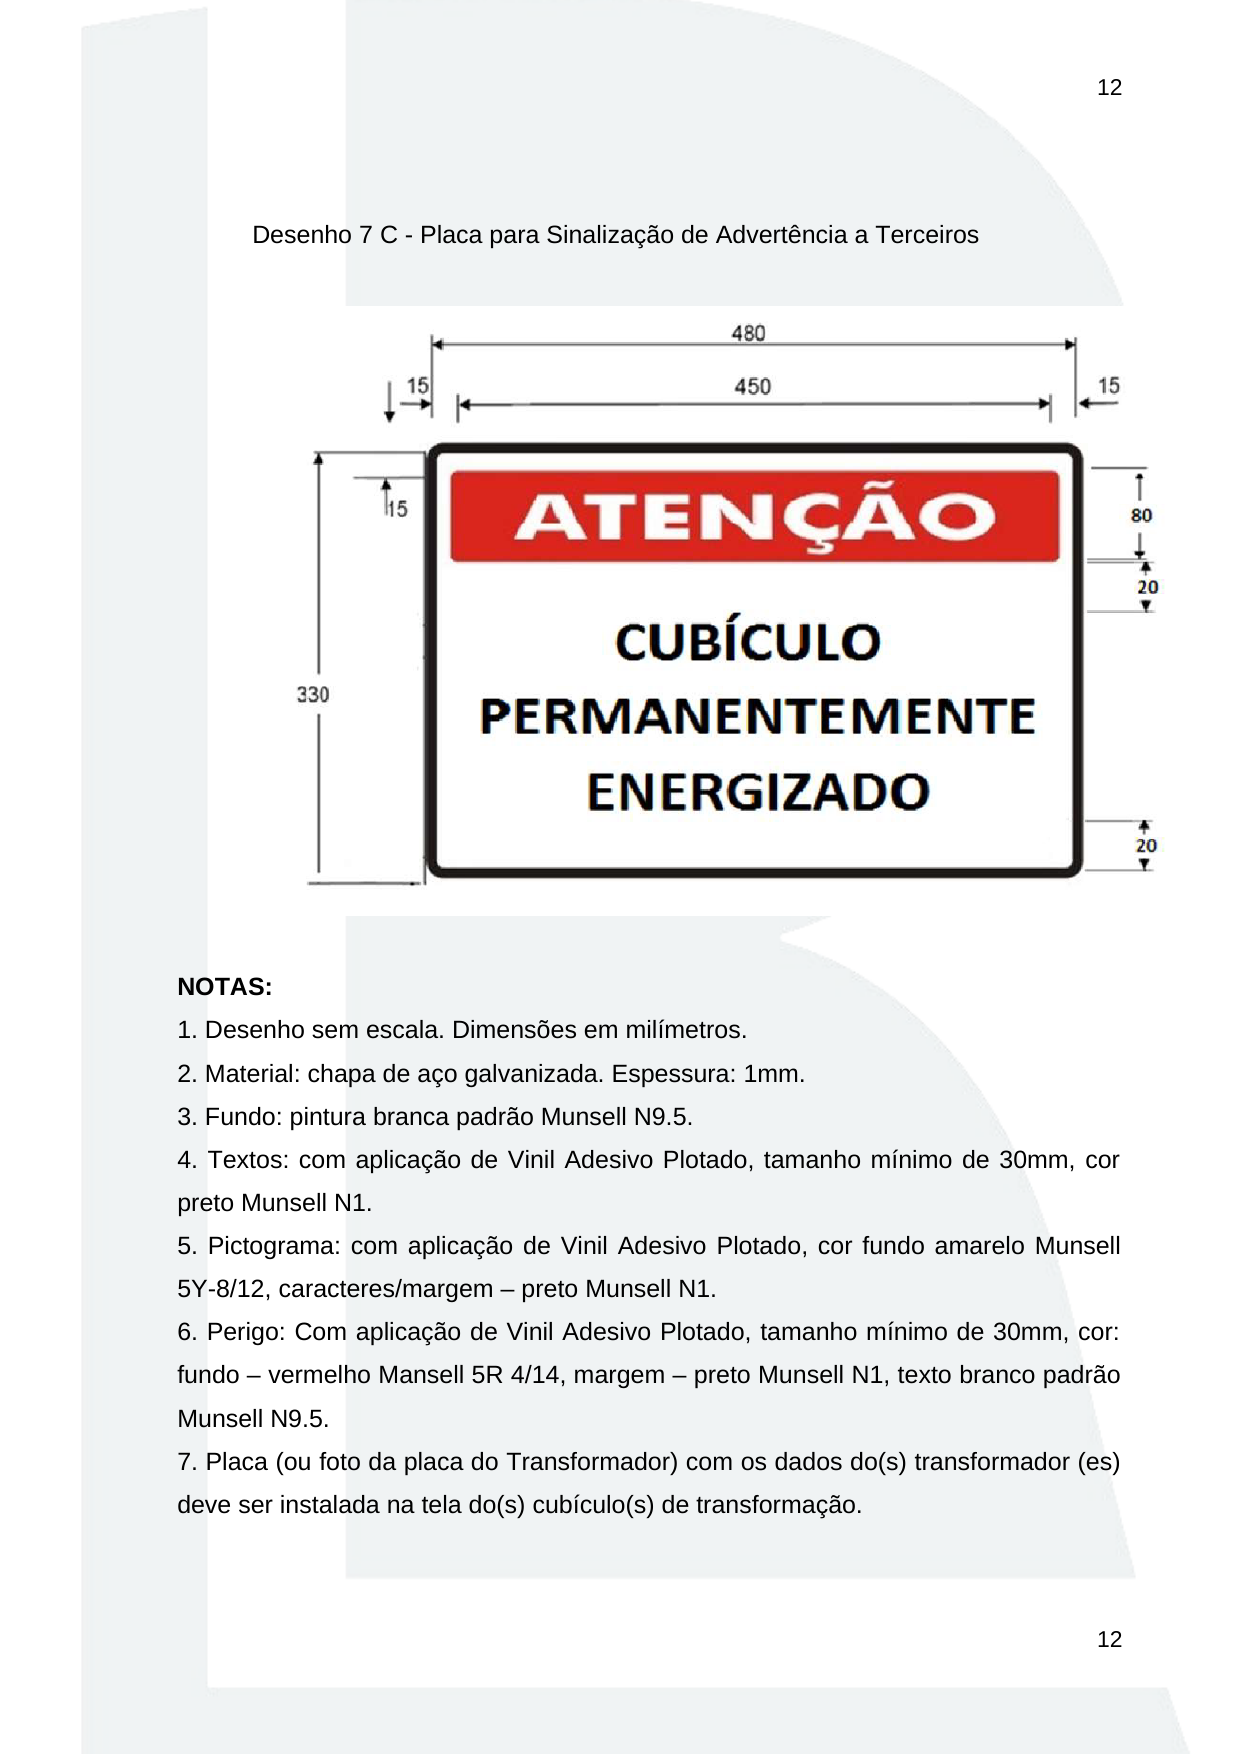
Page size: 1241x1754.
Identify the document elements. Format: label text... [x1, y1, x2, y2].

text 6. Perigo: Com aplicação de Vinil Adesivo Plotado, tamanho mínimo de 30mm, cor: fundo – vermelho Mansell 5R 4/14, margem – preto Munsell N1, texto branco padrão Munsell N9.5. [177, 1317, 1122, 1432]
text 1. Desenho sem escala. Dimensões em milímetros. [177, 1015, 1122, 1044]
text 2. Material: chapa de aço galvanizada. Espessura: 1mm. [177, 1058, 1122, 1087]
text 4. Textos: com aplicação de Vinil Adesivo Plotado, tamanho mínimo de 30mm, cor preto Munsell N1. [177, 1145, 1122, 1217]
text 3. Fundo: pintura branca padrão Munsell N9.5. [177, 1102, 1122, 1130]
text Desenho 7 C - Placa para Sinalização de Advertência a Terceiros [252, 220, 1122, 249]
text NOTAS: [177, 972, 1122, 1001]
text 5. Pictograma: com aplicação de Vinil Adesivo Plotado, cor fundo amarelo Munsell 5Y-8/12, caracteres/margem – preto Munsell N1. [177, 1231, 1122, 1303]
text 7. Placa (ou foto da placa do Transformador) com os dados do(s) transformador (es) deve ser instalada na tela do(s) cubículo(s) de transformação. [177, 1447, 1122, 1518]
picture [252, 306, 1203, 916]
